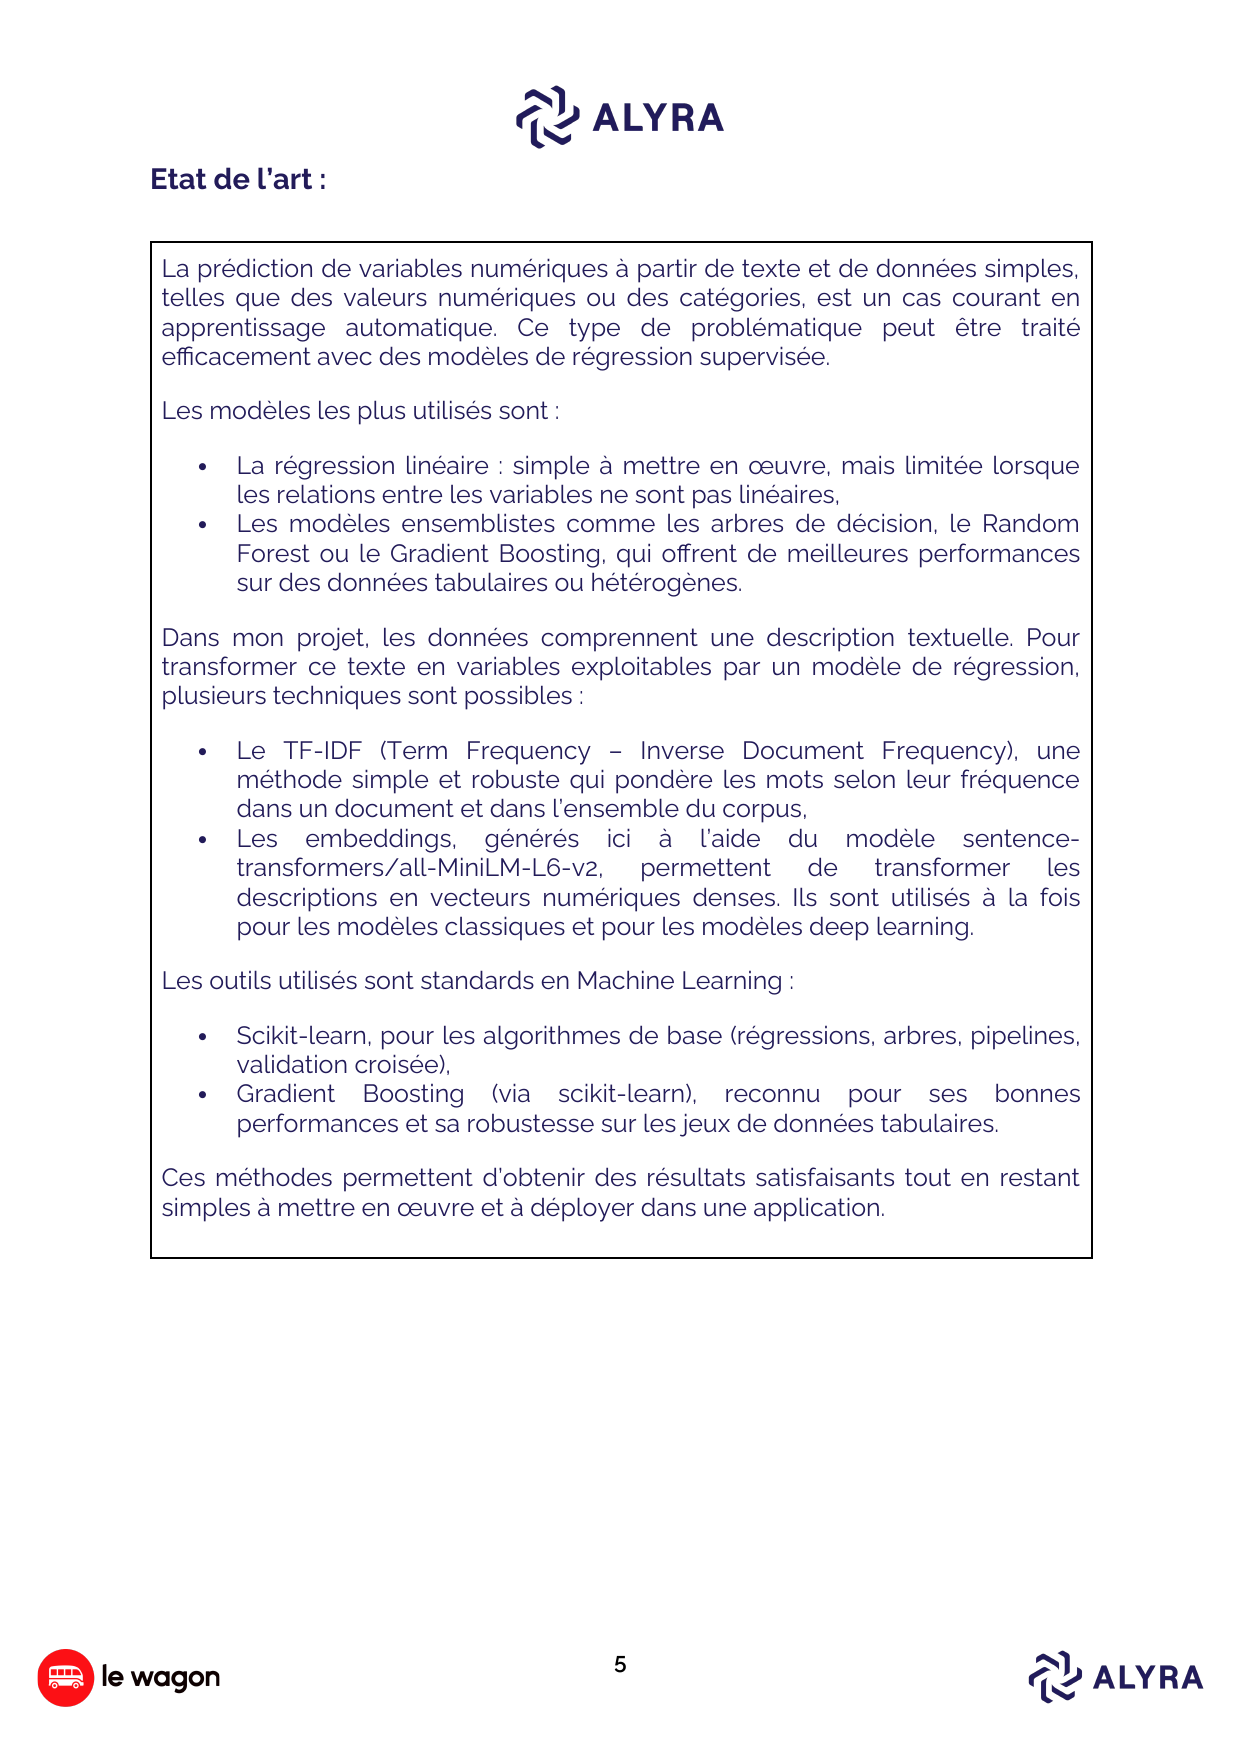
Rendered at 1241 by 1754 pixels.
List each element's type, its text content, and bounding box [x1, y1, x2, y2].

picture [1021, 1642, 1210, 1712]
picture [37, 1649, 220, 1707]
text Etat de l’art : [150, 162, 1090, 197]
picture [507, 75, 733, 159]
table_header La prédiction de variables numériques à partir de texte et de données simples, telles que des valeurs numériques ou des catégories, est un cas courant en apprentissage automatique. Ce type de problématique peut être traité efficacement avec des modèles de régression supervisée. Les modèles les plus utilisés sont : La régression linéaire : simple à mettre en œuvre, mais limitée lorsque les relations entre les variables ne sont pas linéaires, Les modèles ensemblistes comme les arbres de décision, le Random Forest ou le Gradient Boosting, qui offrent de meilleures performances sur des données tabulaires ou hétérogènes. Dans mon projet, les données comprennent une description textuelle. Pour transformer ce texte en variables exploitables par un modèle de régression, plusieurs techniques sont possibles : Le TF-IDF (Term Frequency – Inverse Document Frequency), une méthode simple et robuste qui pondère les mots selon leur fréquence dans un document et dans l’ensemble du corpus, Les embeddings, générés ici à l’aide du modèle sentence-transformers/all-MiniLM-L6-v2, permettent de transformer les descriptions en vecteurs numériques denses. Ils sont utilisés à la fois pour les modèles classiques et pour les modèles deep learning. Les outils utilisés sont standards en Machine Learning : Scikit-learn, pour les algorithmes de base (régressions, arbres, pipelines, validation croisée), Gradient Boosting (via scikit-learn), reconnu pour ses bonnes performances et sa robustesse sur les jeux de données tabulaires. Ces méthodes permettent d’obtenir des résultats satisfaisants tout en restant simples à mettre en œuvre et à déployer dans une application. [152, 243, 1091, 1257]
